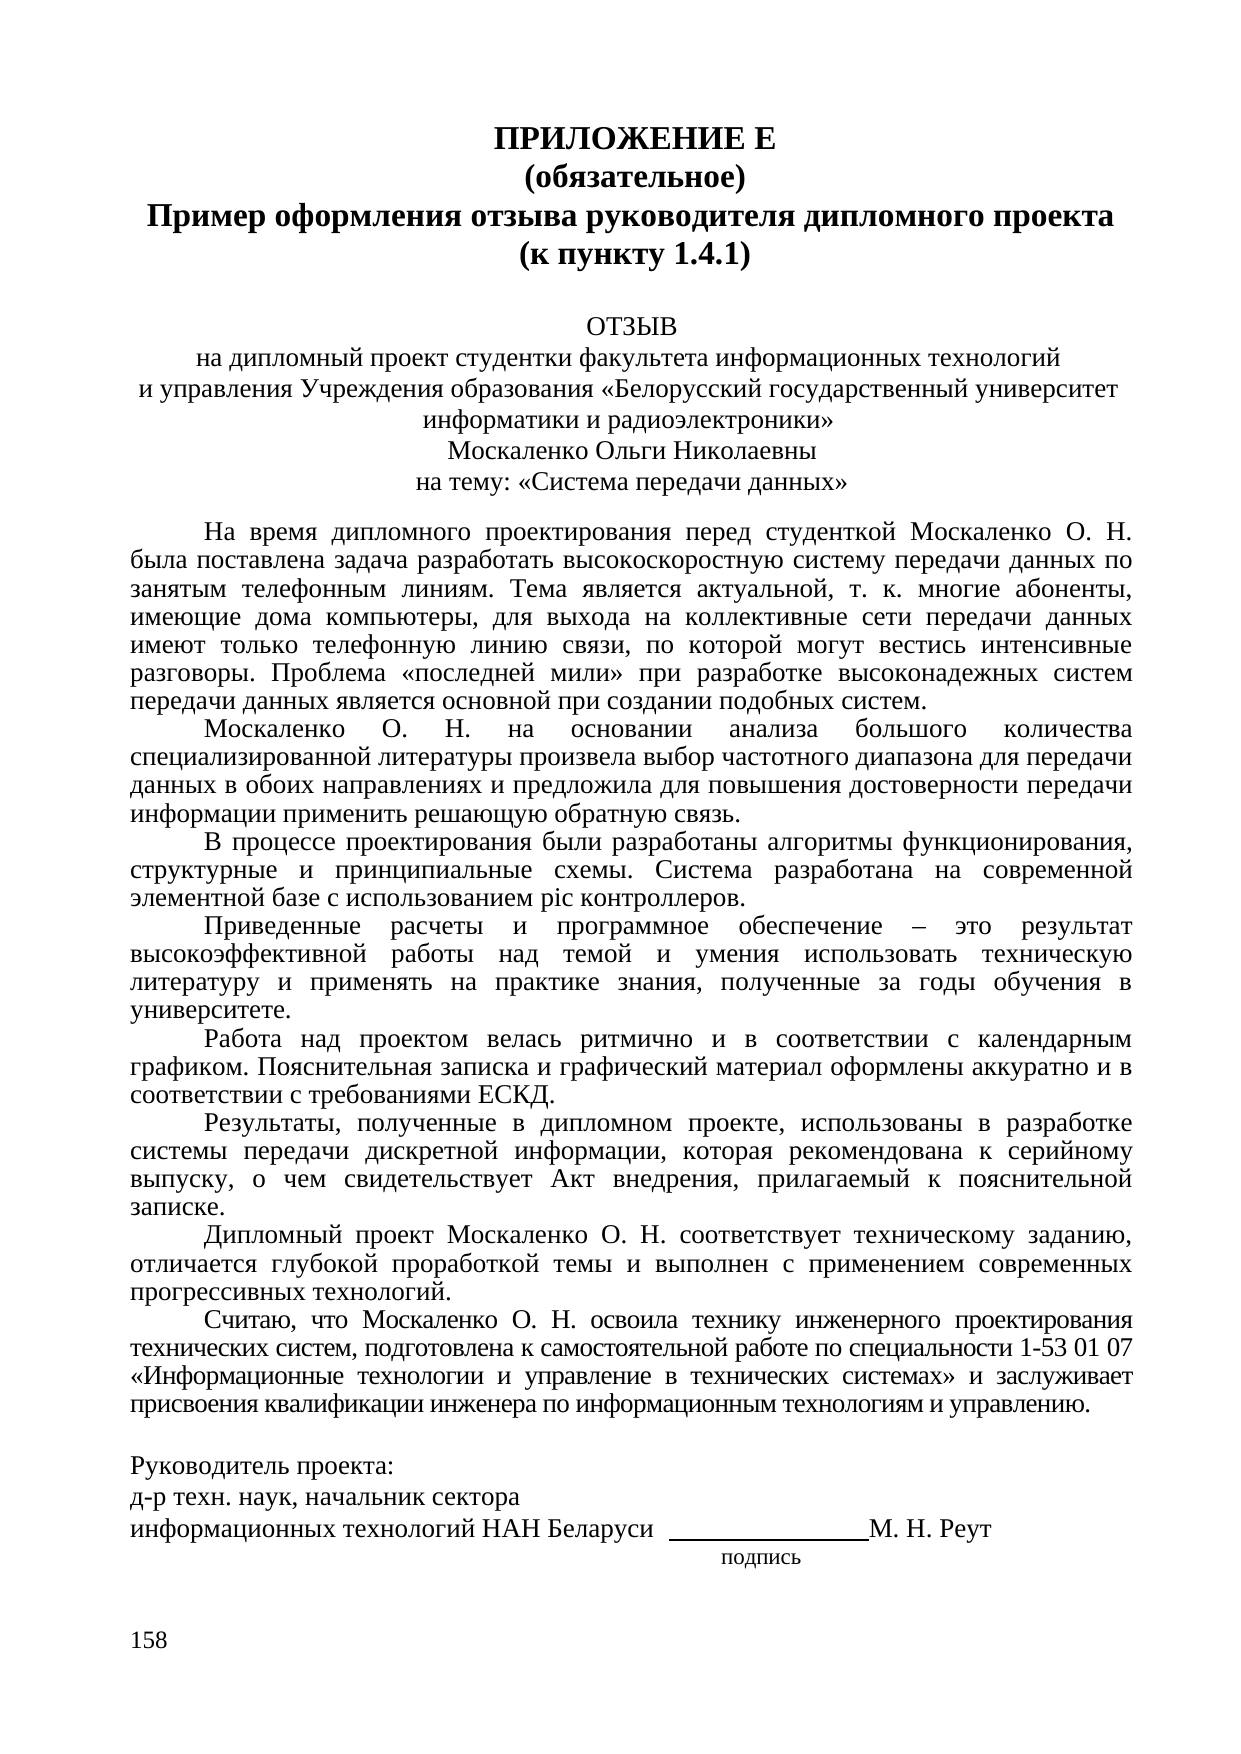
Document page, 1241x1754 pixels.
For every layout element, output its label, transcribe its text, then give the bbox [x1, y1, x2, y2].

text В процессе проектирования были разработаны алгоритмы функционирования, структурные и принципиальные схемы. Система разработана на современной элементной базе с использованием pic контроллеров. [130, 828, 1134, 912]
text подпись [130, 1543, 1134, 1569]
text Руководитель проекта: [130, 1449, 1134, 1481]
text на дипломный проект студентки факультета информационных технологий и управления Учреждения образования «Белорусский государственный университет информатики и радиоэлектроники» Москаленко Ольги Николаевны на тему: «Система передачи данных» [130, 341, 1134, 497]
text На время дипломного проектирования перед студенткой Москаленко О. Н. была поставлена задача разработать высокоскоростную систему передачи данных по занятым телефонным линиям. Тема является актуальной, т. к. многие абоненты, имеющие дома компьютеры, для выхода на коллективные сети передачи данных имеют только телефонную линию связи, по которой могут вестись интенсивные разговоры. Проблема «последней мили» при разработке высоконадежных систем передачи данных является основной при создании подобных систем. [130, 518, 1134, 715]
text информационных технологий НАН Беларуси М. Н. Реут [130, 1512, 1134, 1543]
subtitle Приложение Е (обязательное) Пример оформления отзыва руководителя дипломного проекта (к пункту 1.4.1) [130, 118, 1140, 271]
text д-р техн. наук, начальник сектора [130, 1481, 1134, 1512]
text Приведенные расчеты и программное обеспечение – это результат высокоэффективной работы над темой и умения использовать техническую литературу и применять на практике знания, полученные за годы обучения в университете. [130, 912, 1134, 1024]
text Считаю, что Москаленко О. Н. освоила технику инженерного проектирования технических систем, подготовлена к самостоятельной работе по специальности 1-53 01 07 «Информационные технологии и управление в технических системах» и заслуживает присвоения квалификации инженера по информационным технологиям и управлению. [130, 1306, 1134, 1418]
text Дипломный проект Москаленко О. Н. соответствует техническому заданию, отличается глубокой проработкой темы и выполнен с применением современных прогрессивных технологий. [130, 1221, 1134, 1306]
text Работа над проектом велась ритмично и в соответствии с календарным графиком. Пояснительная записка и графический материал оформлены аккуратно и в соответствии с требованиями ЕСКД. [130, 1024, 1134, 1109]
text Результаты, полученные в дипломном проекте, использованы в разработке системы передачи дискретной информации, которая рекомендована к серийному выпуску, о чем свидетельствует Акт внедрения, прилагаемый к пояснительной записке. [130, 1109, 1134, 1221]
text Москаленко О. Н. на основании анализа большого количества специализированной литературы произвела выбор частотного диапазона для передачи данных в обоих направлениях и предложила для повышения достоверности передачи информации применить решающую обратную связь. [130, 715, 1134, 828]
text ОТЗЫВ [130, 310, 1134, 341]
